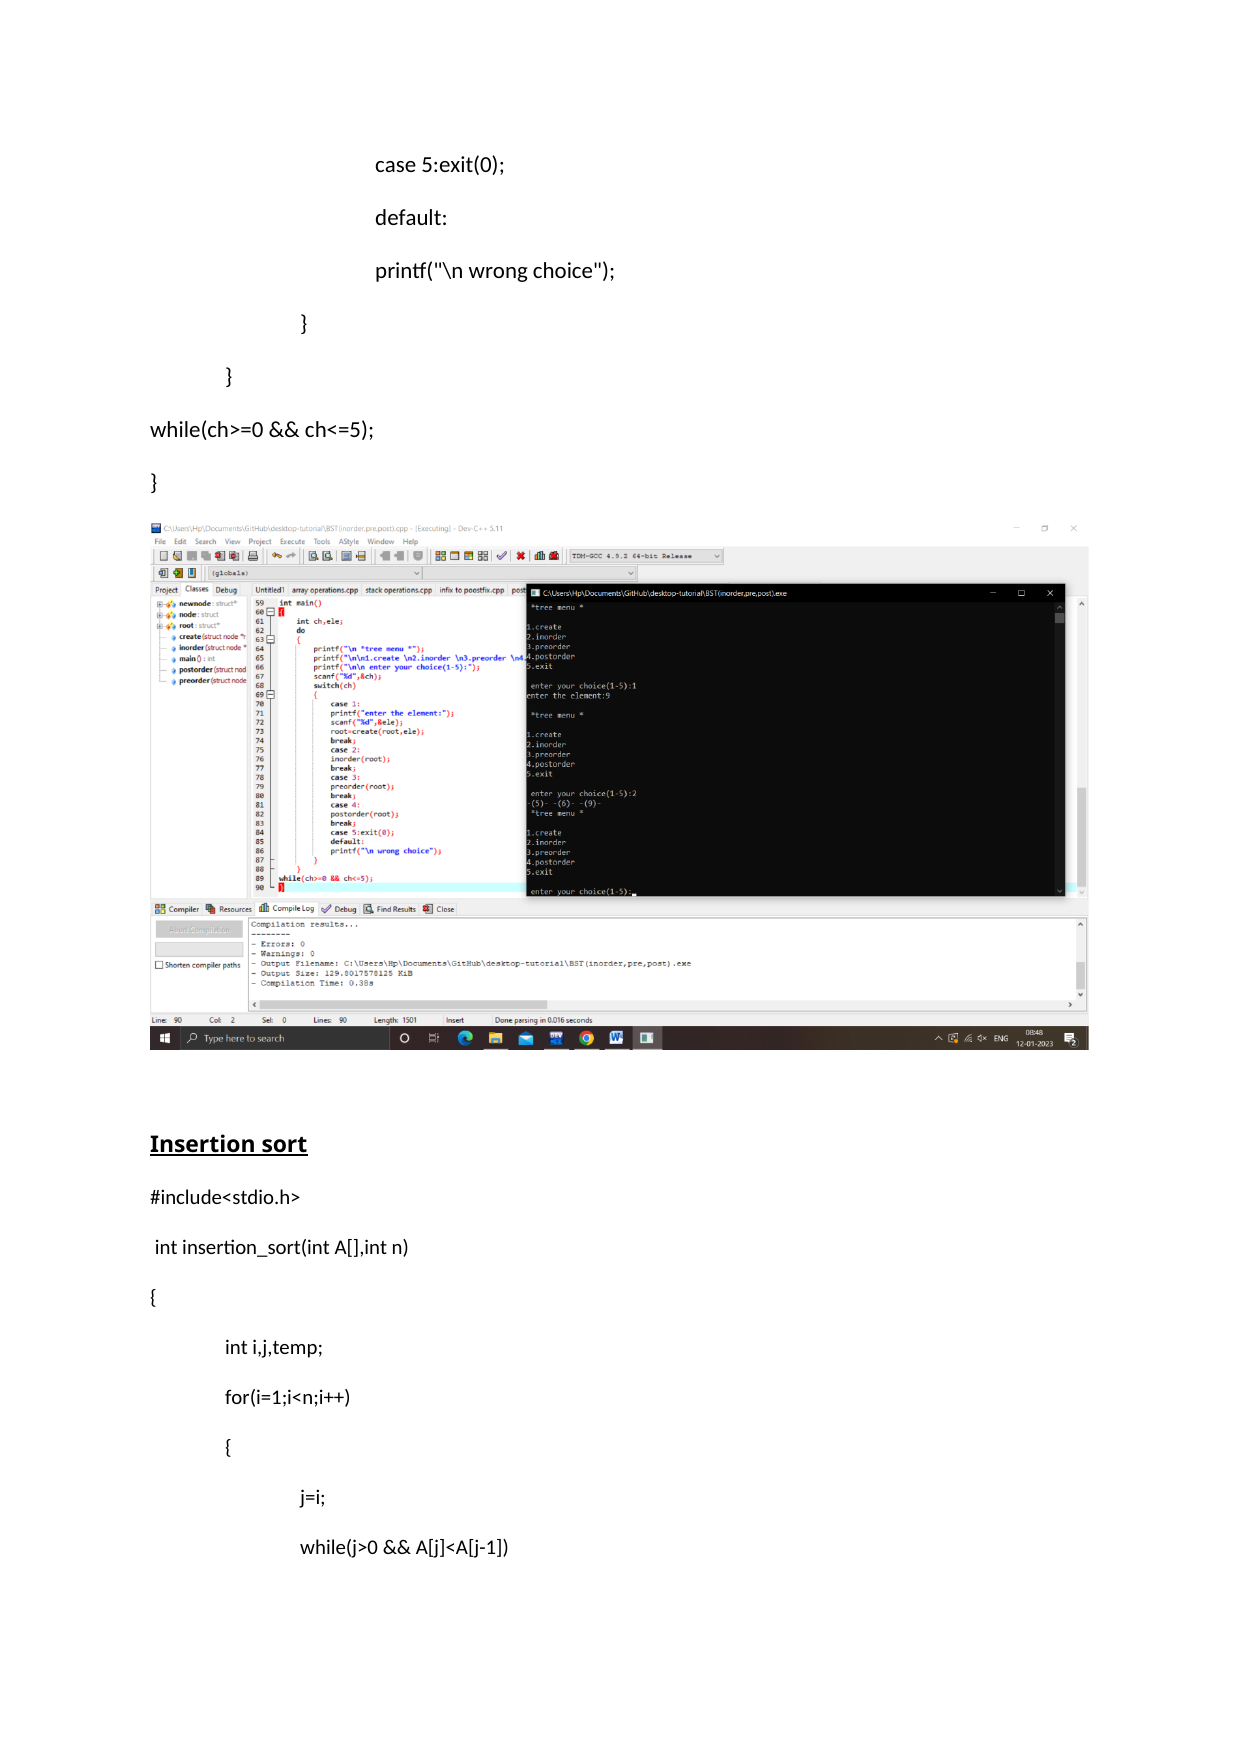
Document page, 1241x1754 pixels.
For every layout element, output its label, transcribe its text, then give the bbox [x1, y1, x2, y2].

text } [150, 309, 1090, 337]
text case 5:exit(0); [150, 150, 1090, 178]
text Insertion sort [150, 1128, 1090, 1159]
text default: [150, 203, 1090, 231]
text int i,j,temp; [150, 1334, 1090, 1360]
text #include<stdio.h> [150, 1184, 1090, 1210]
text while(j>0 && A[j]<A[j-1]) [150, 1534, 1090, 1560]
text for(i=1;i<n;i++) [150, 1384, 1090, 1410]
picture [150, 521, 1089, 1050]
text } [150, 362, 1090, 390]
text { [150, 1434, 1090, 1460]
text j=i; [150, 1484, 1090, 1510]
text int insertion_sort(int A[],int n) [150, 1234, 1090, 1260]
text } [150, 468, 1090, 496]
text printf("\n wrong choice"); [150, 256, 1090, 284]
text { [150, 1284, 1090, 1310]
text while(ch>=0 && ch<=5); [150, 415, 1090, 443]
